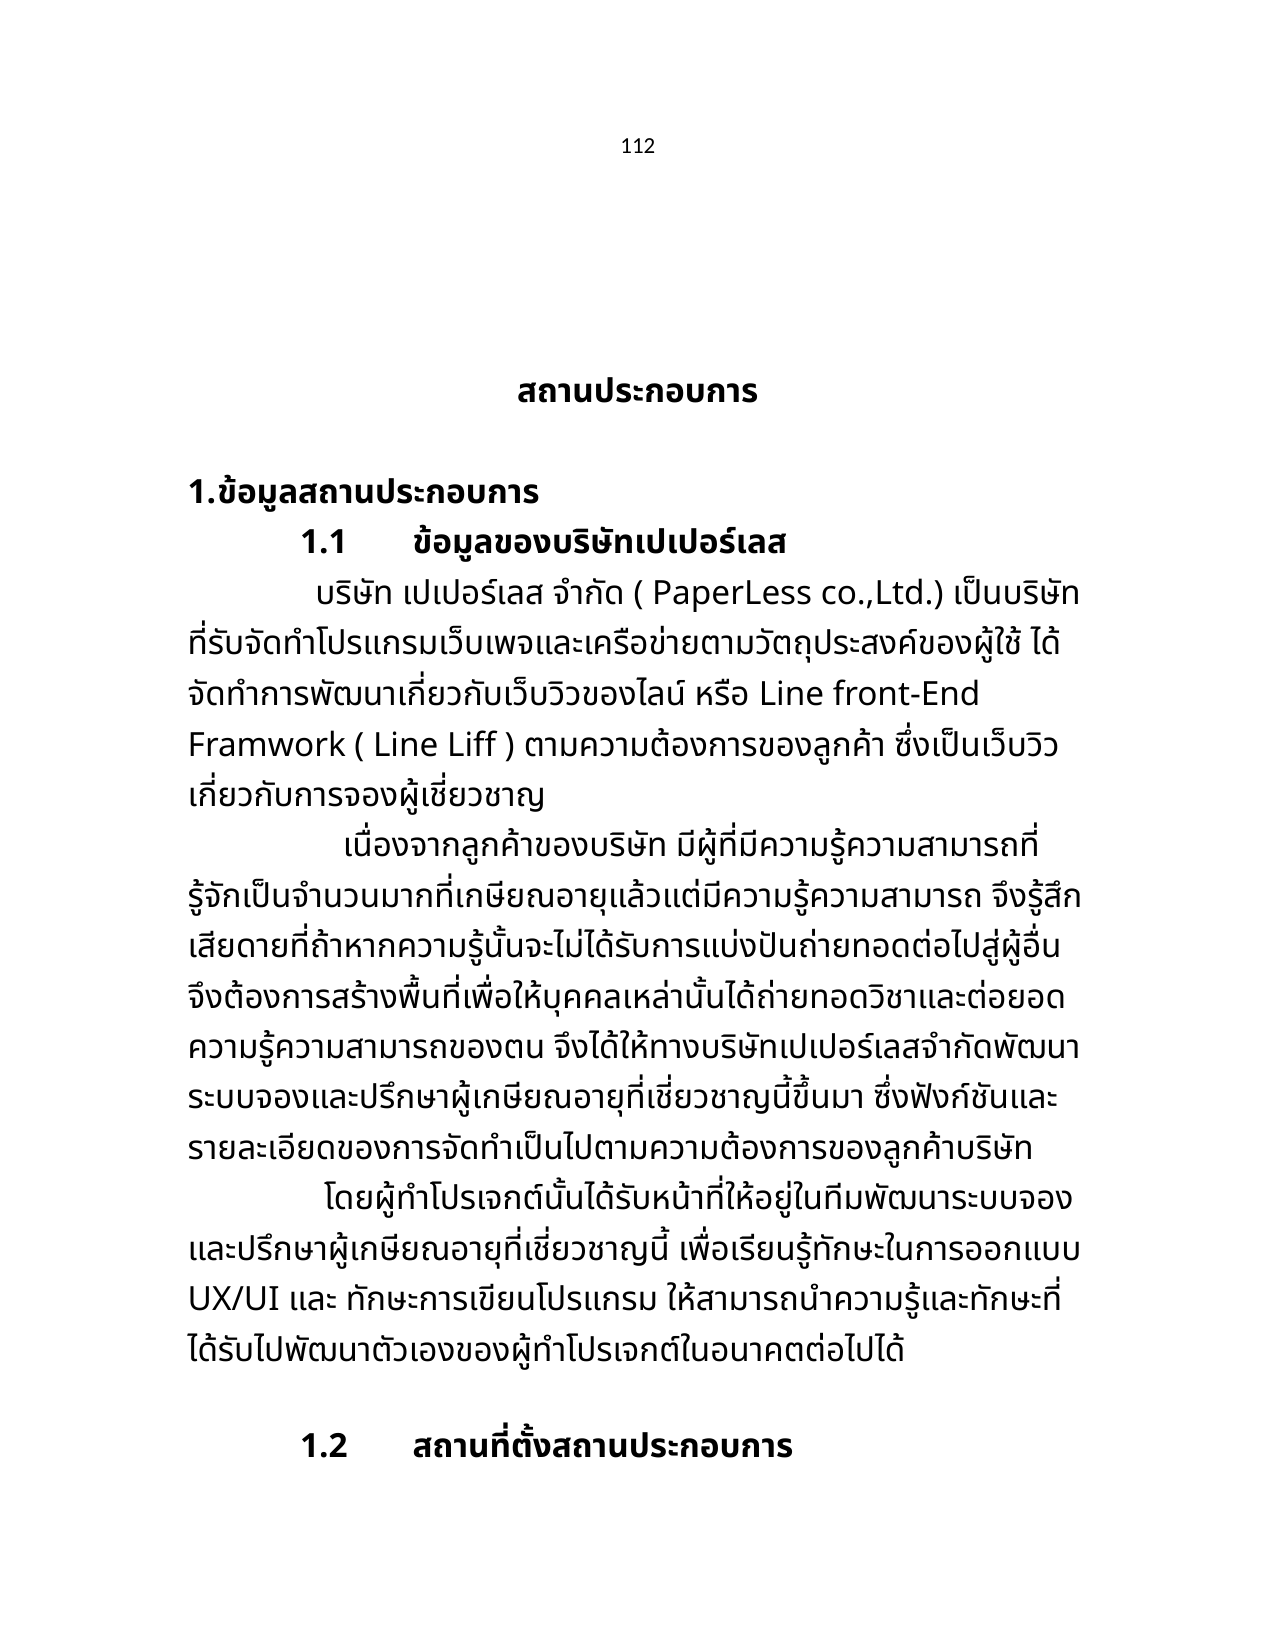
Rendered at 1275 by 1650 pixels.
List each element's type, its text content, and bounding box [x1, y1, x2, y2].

text สถานประกอบการ [187, 367, 1087, 418]
list บริษัท เปเปอร์เลส จำกัด ( PaperLess co.,Ltd.) เป็นบริษัทที่รับจัดทำโปรแกรมเว็บเพจและเครือข่ายตามวัตถุประสงค์ของผู้ใช้ ได้จัดทำการพัฒนาเกี่ยวกับเว็บวิวของไลน์ หรือ Line front-End Framwork ( Line Liff ) ตามความต้องการของลูกค้า ซึ่งเป็นเว็บวิวเกี่ยวกับการจองผู้เชี่ยวชาญ [187, 569, 1087, 821]
list ข้อมูลสถานประกอบการ [187, 467, 1087, 518]
list ข้อมูลของบริษัทเปเปอร์เลส [262, 518, 1087, 569]
list สถานที่ตั้งสถานประกอบการ [262, 1422, 1087, 1472]
list เนื่องจากลูกค้าของบริษัท มีผู้ที่มีความรู้ความสามารถที่รู้จักเป็นจำนวนมากที่เกษียณอายุแล้วแต่มีความรู้ความสามารถ จึงรู้สึกเสียดายที่ถ้าหากความรู้นั้นจะไม่ได้รับการแบ่งปันถ่ายทอดต่อไปสู่ผู้อื่น จึงต้องการสร้างพื้นที่เพื่อให้บุคคลเหล่านั้นได้ถ่ายทอดวิชาและต่อยอดความรู้ความสามารถของตน จึงได้ให้ทางบริษัทเปเปอร์เลสจำกัดพัฒนาระบบจองและปรึกษาผู้เกษียณอายุที่เชี่ยวชาญนี้ขึ้นมา ซึ่งฟังก์ชันและรายละเอียดของการจัดทำเป็นไปตามความต้องการของลูกค้าบริษัท [187, 821, 1087, 1174]
list โดยผู้ทำโปรเจกต์นั้นได้รับหน้าที่ให้อยู่ในทีมพัฒนาระบบจองและปรึกษาผู้เกษียณอายุที่เชี่ยวชาญนี้ เพื่อเรียนรู้ทักษะในการออกแบบ ux/ui และ ทักษะการเขียนโปรแกรม ให้สามารถนำความรู้และทักษะที่ได้รับไปพัฒนาตัวเองของผู้ทำโปรเจกต์ในอนาคตต่อไปได้ [187, 1174, 1087, 1376]
